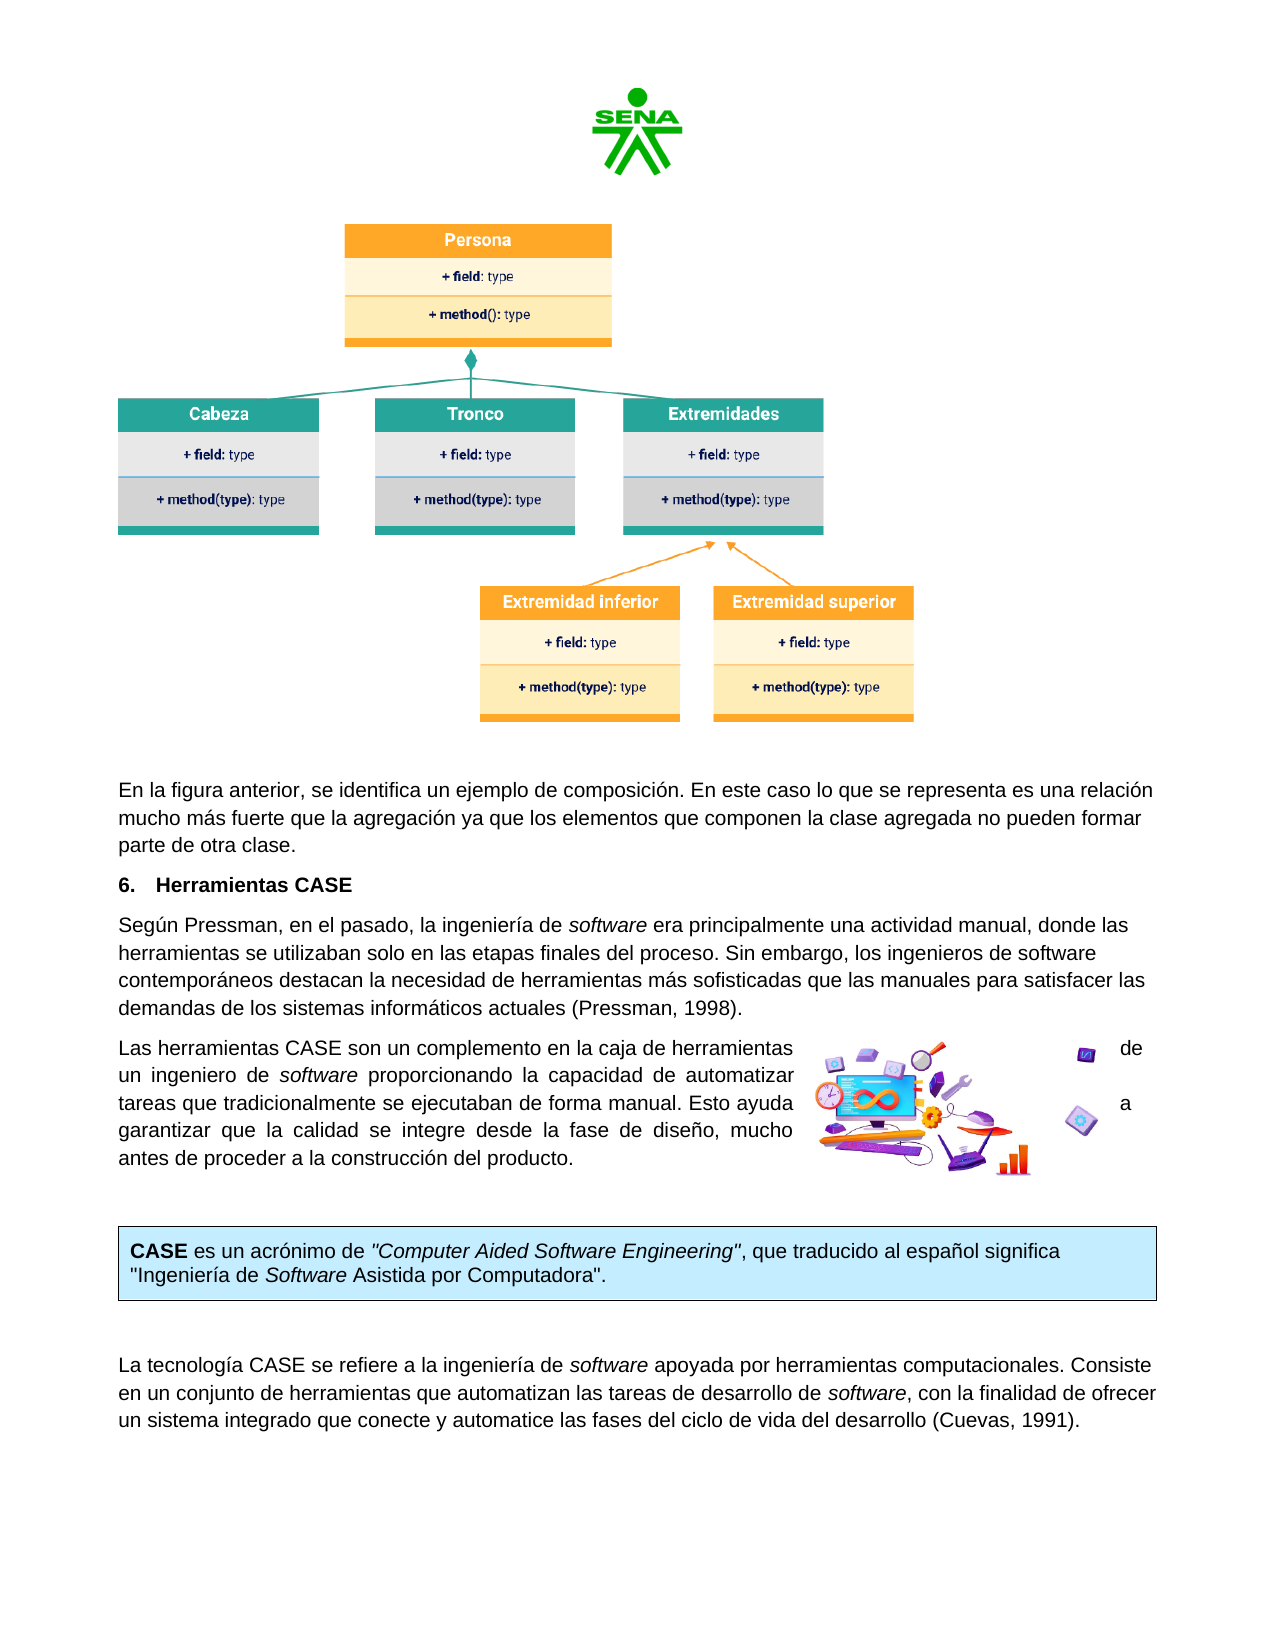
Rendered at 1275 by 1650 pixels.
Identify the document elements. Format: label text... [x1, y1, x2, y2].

text Las herramientas CASE son un complemento en la caja de herramientas de un ingeniero de software proporcionando la capacidad de automatizar tareas que tradicionalmente se ejecutaban de forma manual. Esto ayuda a garantizar que la calidad se integre desde la fase de diseño, mucho antes de proceder a la construcción del producto. [118, 1036, 813, 1169]
list Herramientas CASE [118, 873, 1157, 897]
text La tecnología CASE se refiere a la ingeniería de software apoyada por herramientas computacionales. Consiste en un conjunto de herramientas que automatizan las tareas de desarrollo de software, con la finalidad de ofrecer un sistema integrado que conecte y automatice las fases del ciclo de vida del desarrollo (Cuevas, 1991). [118, 1353, 1157, 1432]
picture [118, 224, 914, 722]
table_header CASE es un acrónimo de "Computer Aided Software Engineering", que traducido al español significa "Ingeniería de Software Asistida por Computadora". [119, 1227, 1156, 1299]
picture [592, 87, 683, 176]
picture [813, 1036, 1101, 1186]
text Según Pressman, en el pasado, la ingeniería de software era principalmente una actividad manual, donde las herramientas se utilizaban solo en las etapas finales del proceso. Sin embargo, los ingenieros de software contemporáneos destacan la necesidad de herramientas más sofisticadas que las manuales para satisfacer las demandas de los sistemas informáticos actuales (Pressman, 1998). [118, 913, 1157, 1019]
text En la figura anterior, se identifica un ejemplo de composición. En este caso lo que se representa es una relación mucho más fuerte que la agregación ya que los elementos que componen la clase agregada no pueden formar parte de otra clase. [118, 778, 1157, 857]
